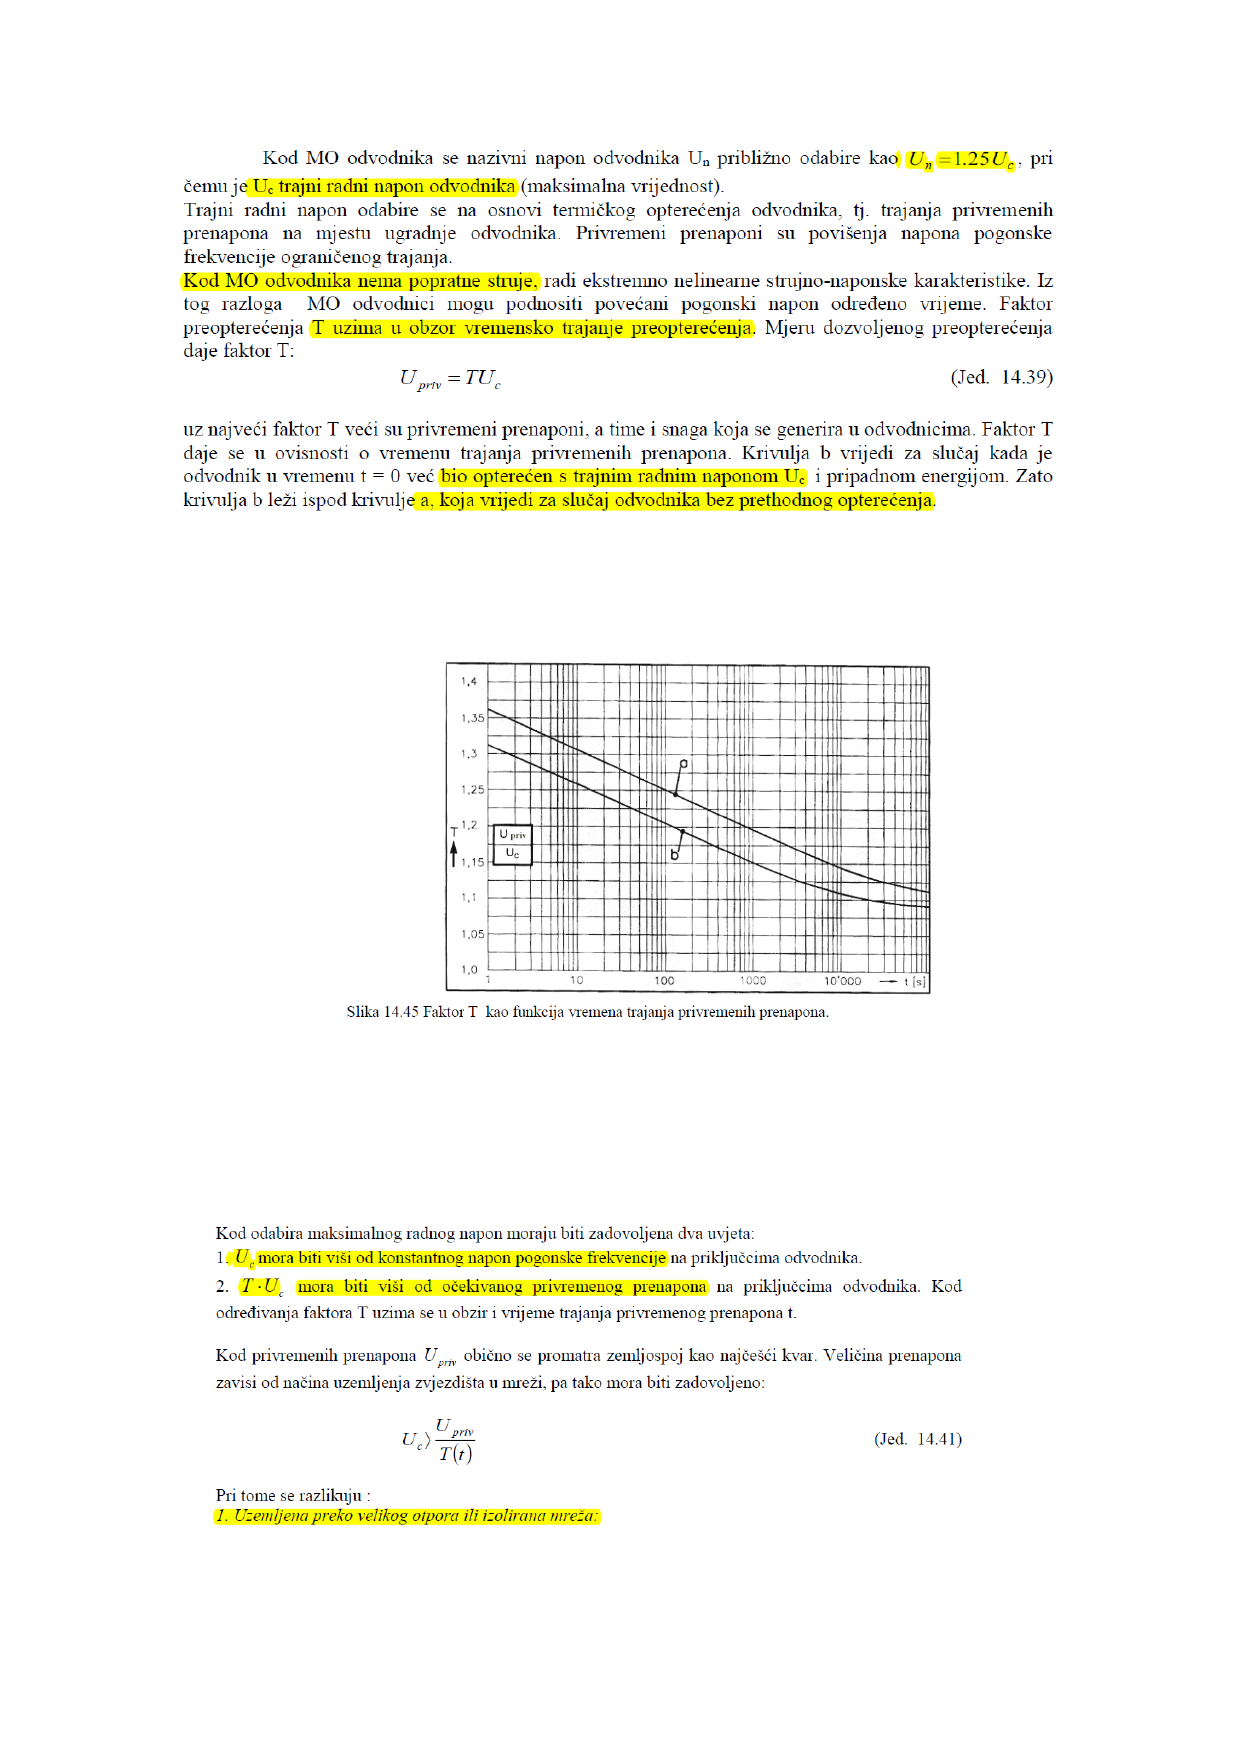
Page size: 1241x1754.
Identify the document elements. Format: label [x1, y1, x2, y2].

picture [163, 147, 1077, 522]
picture [335, 652, 943, 1024]
picture [185, 1208, 984, 1536]
